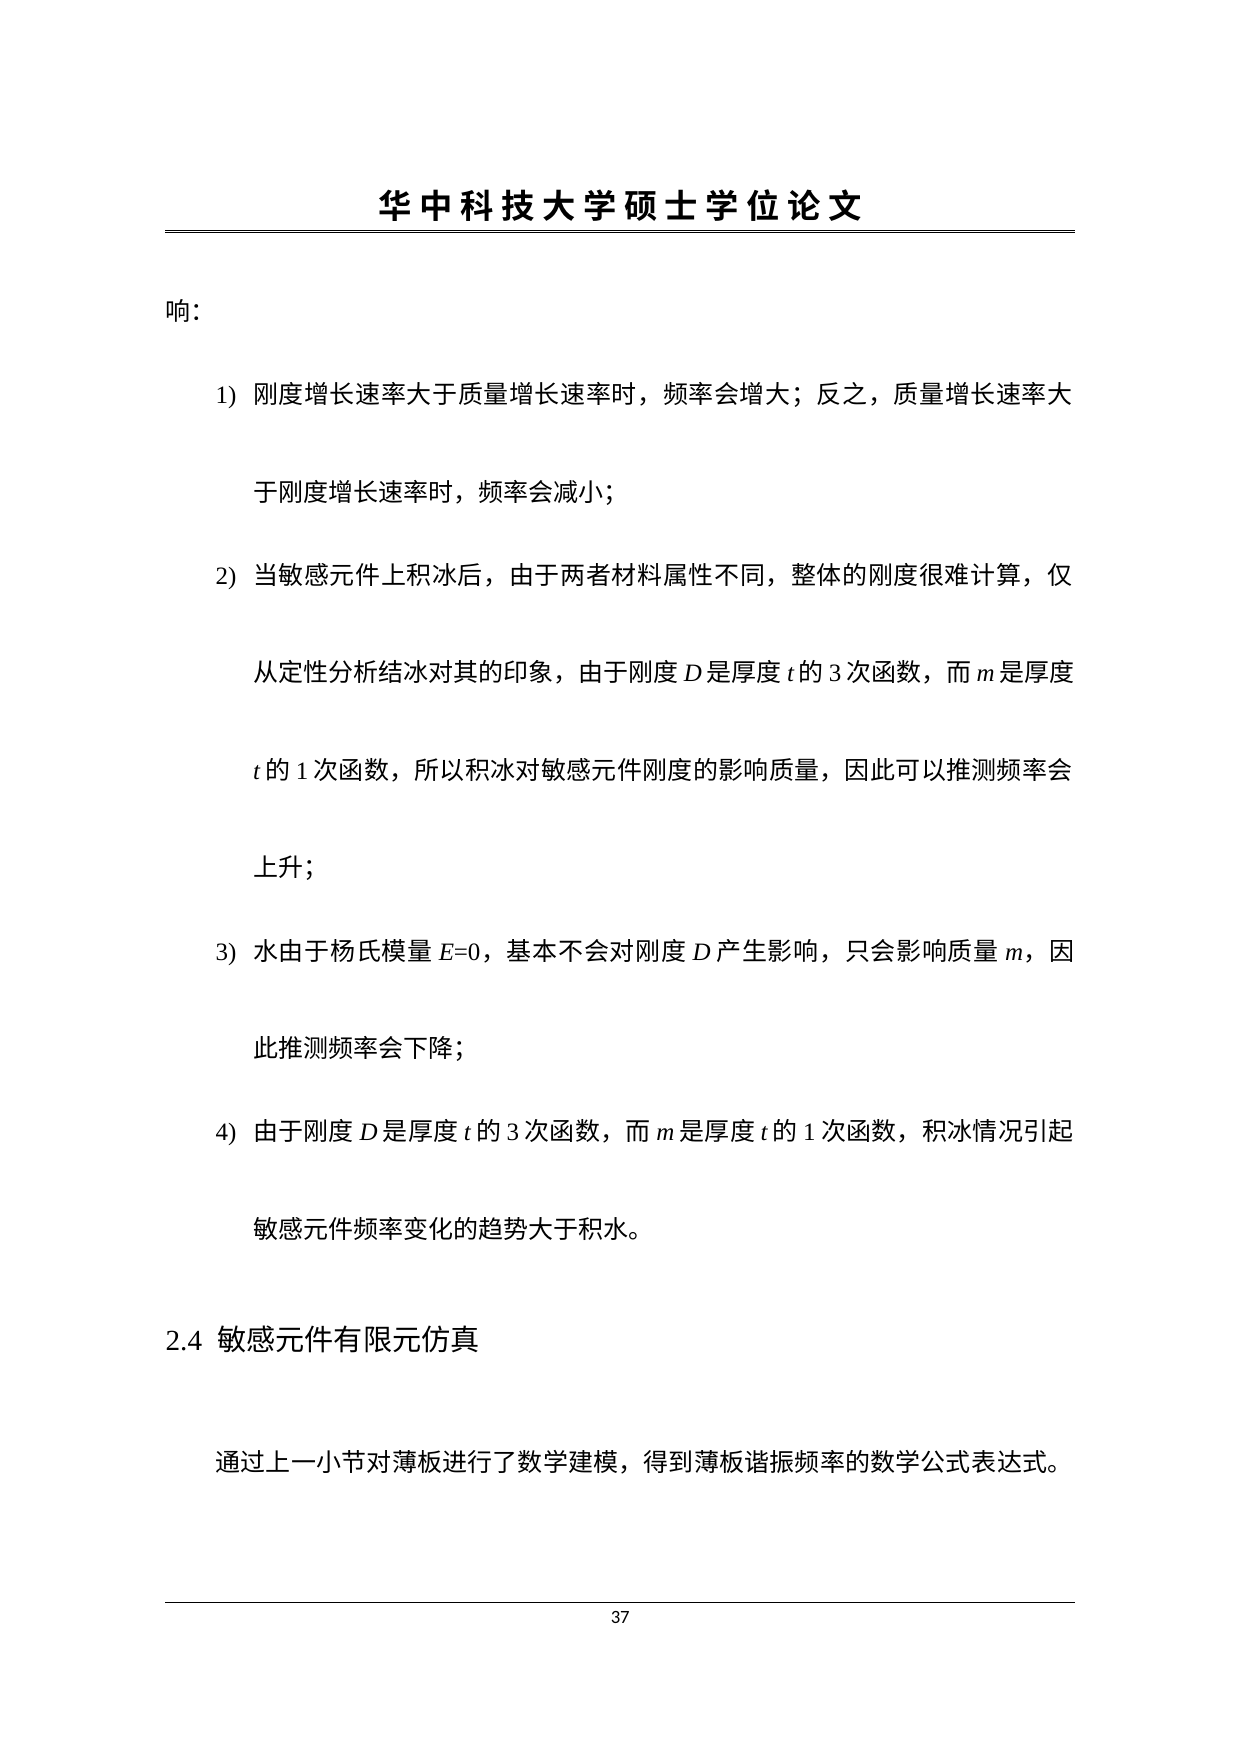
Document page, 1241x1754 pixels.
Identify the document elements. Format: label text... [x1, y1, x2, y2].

list 刚度增长速率大于质量增长速率时，频率会增大；反之，质量增长速率大于刚度增长速率时，频率会减小； [215, 360, 1075, 523]
list 水由于杨氏模量E=0，基本不会对刚度D产生影响，只会影响质量m，因此推测频率会下降； [215, 917, 1075, 1079]
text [165, 1428, 1075, 1493]
list 由于刚度D是厚度t的3次函数，而m是厚度t的1次函数，积冰情况引起敏感元件频率变化的趋势大于积水。 [215, 1097, 1075, 1260]
list 敏感元件有限元仿真 [165, 1305, 1075, 1370]
list 当敏感元件上积冰后，由于两者材料属性不同，整体的刚度很难计算，仅从定性分析结冰对其的印象，由于刚度D是厚度t的3次函数，而m是厚度t的1次函数，所以积冰对敏感元件刚度的影响质量，因此可以推测频率会上升； [215, 541, 1075, 898]
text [165, 277, 1075, 342]
